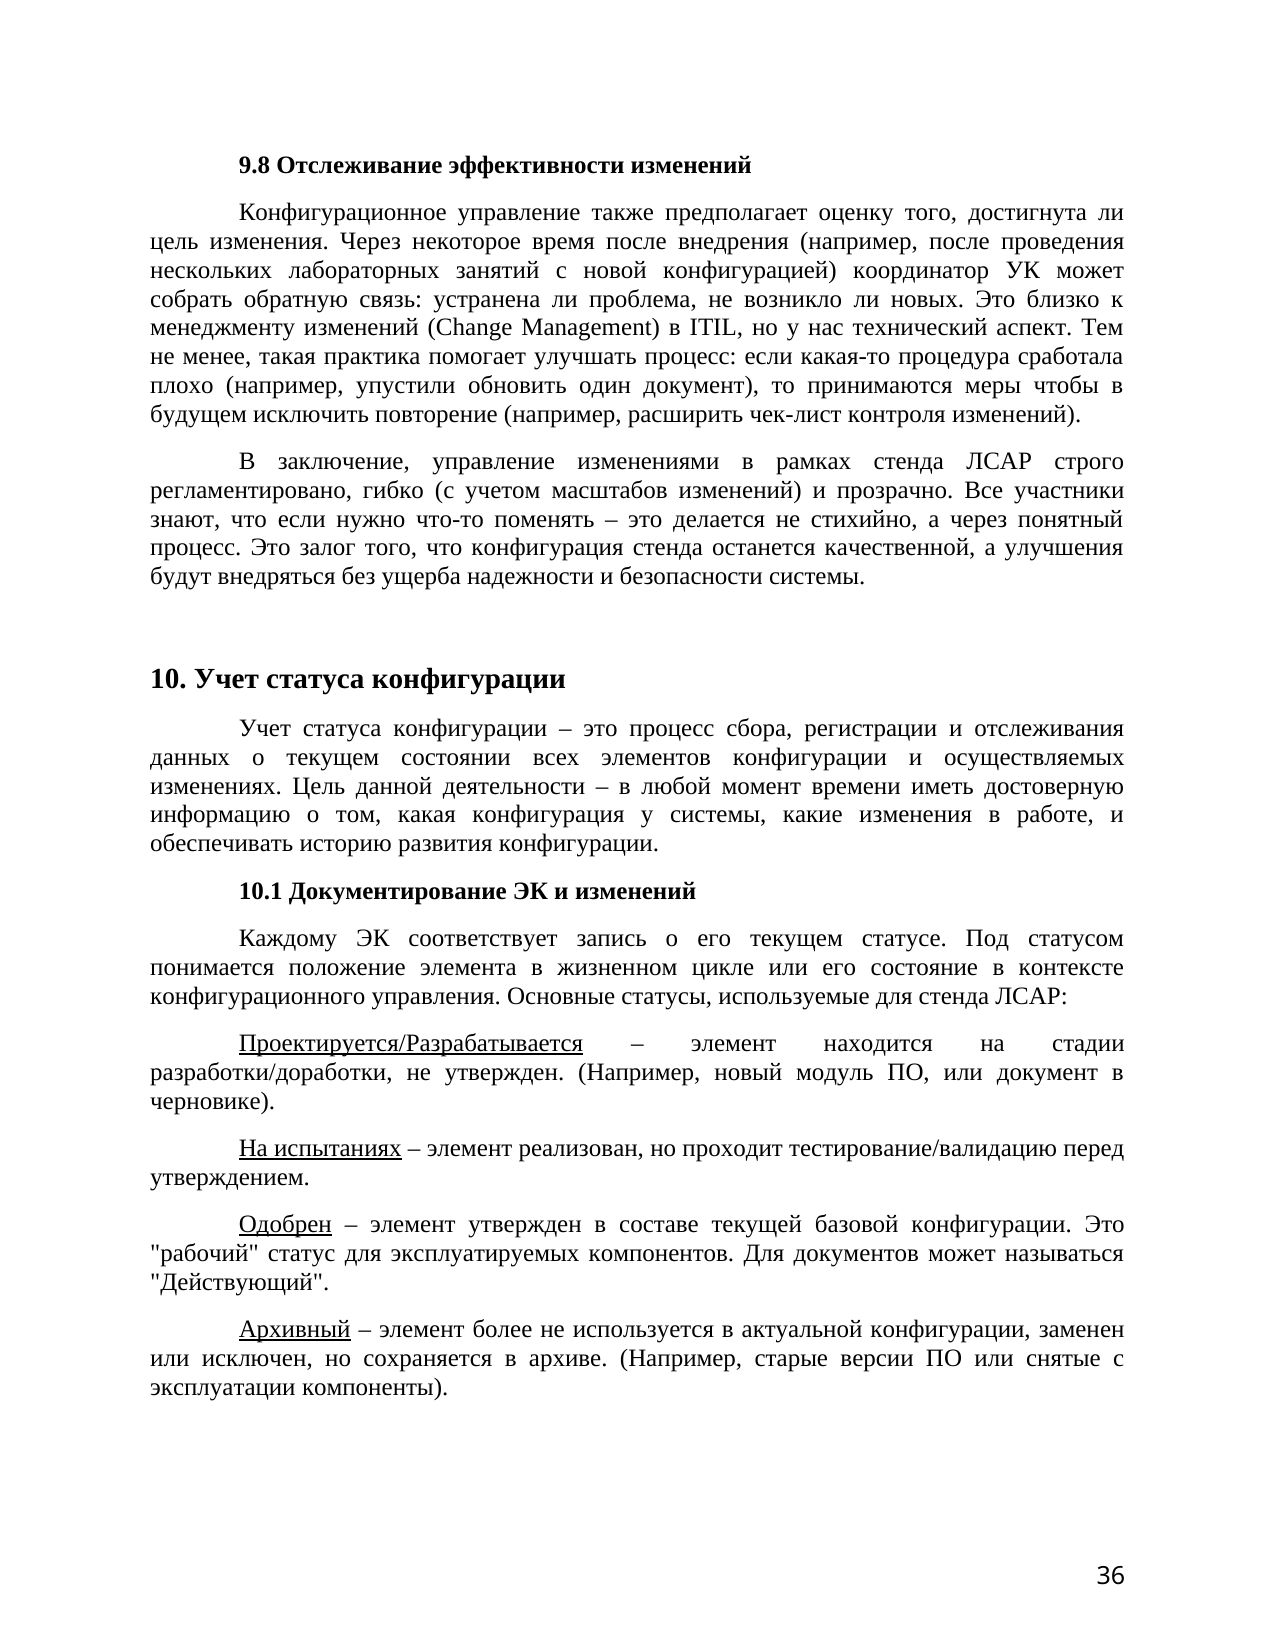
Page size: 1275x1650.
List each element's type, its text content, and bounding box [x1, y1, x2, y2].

text На испытаниях – элемент реализован, но проходит тестирование/валидацию перед утверждением. [150, 1133, 1125, 1191]
text Конфигурационное управление также предполагает оценку того, достигнута ли цель изменения. Через некоторое время после внедрения (например, после проведения нескольких лабораторных занятий с новой конфигурацией) координатор УК может собрать обратную связь: устранена ли проблема, не возникло ли новых. Это близко к менеджменту изменений (Change Management) в ITIL, но у нас технический аспект. Тем не менее, такая практика помогает улучшать процесс: если какая-то процедура сработала плохо (например, упустили обновить один документ), то принимаются меры чтобы в будущем исключить повторение (например, расширить чек-лист контроля изменений). [150, 197, 1125, 427]
text Каждому ЭК соответствует запись о его текущем статусе. Под статусом понимается положение элемента в жизненном цикле или его состояние в контексте конфигурационного управления. Основные статусы, используемые для стенда ЛСАР: [150, 923, 1125, 1009]
text Архивный – элемент более не используется в актуальной конфигурации, заменен или исключен, но сохраняется в архиве. (Например, старые версии ПО или снятые с эксплуатации компоненты). [150, 1314, 1125, 1401]
text Проектируется/Разрабатывается – элемент находится на стадии разработки/доработки, не утвержден. (Например, новый модуль ПО, или документ в черновике). [150, 1028, 1125, 1114]
text Одобрен – элемент утвержден в составе текущей базовой конфигурации. Это "рабочий" статус для эксплуатируемых компонентов. Для документов может называться "Действующий". [150, 1209, 1125, 1296]
subtitle 9.8 Отслеживание эффективности изменений [150, 150, 1125, 179]
subtitle 10. Учет статуса конфигурации [150, 661, 1125, 694]
text Учет статуса конфигурации – это процесс сбора, регистрации и отслеживания данных о текущем состоянии всех элементов конфигурации и осуществляемых изменениях. Цель данной деятельности – в любой момент времени иметь достоверную информацию о том, какая конфигурация у системы, какие изменения в работе, и обеспечивать историю развития конфигурации. [150, 713, 1125, 857]
subtitle 10.1 Документирование ЭК и изменений [150, 876, 1125, 904]
text В заключение, управление изменениями в рамках стенда ЛСАР строго регламентировано, гибко (с учетом масштабов изменений) и прозрачно. Все участники знают, что если нужно что-то поменять – это делается не стихийно, а через понятный процесс. Это залог того, что конфигурация стенда останется качественной, а улучшения будут внедряться без ущерба надежности и безопасности системы. [150, 446, 1125, 590]
